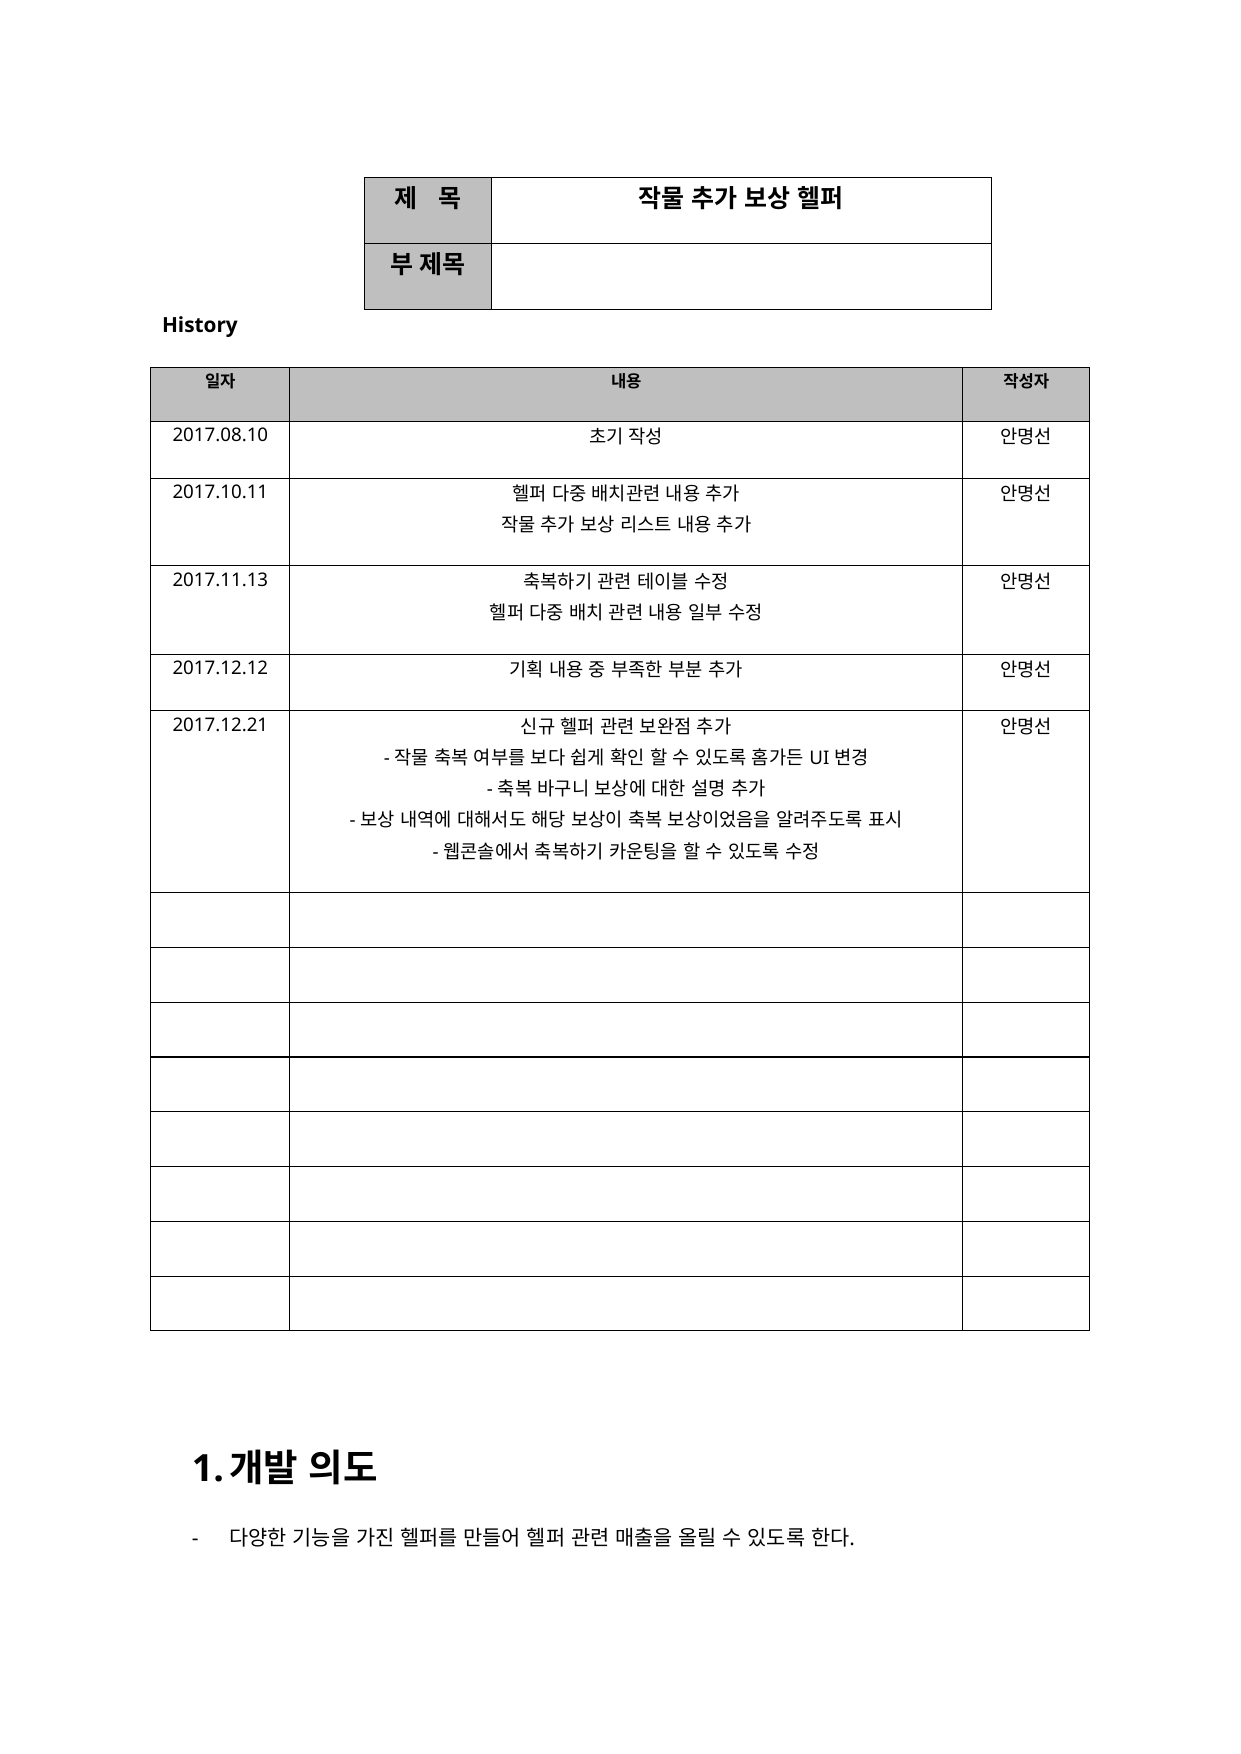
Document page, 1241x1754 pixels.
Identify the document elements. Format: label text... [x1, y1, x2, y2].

table_cell 안명선 [963, 422, 1089, 477]
table_cell 2017.12.21 [151, 711, 289, 892]
table_cell 일자 [151, 368, 289, 421]
table_cell 안명선 [963, 566, 1089, 653]
table_cell [963, 1058, 1089, 1111]
table_cell [290, 1003, 962, 1056]
table_cell [963, 893, 1089, 947]
table_cell [151, 1058, 289, 1111]
table_cell 2017.10.11 [151, 479, 289, 565]
table_cell [963, 1112, 1089, 1166]
table_cell [290, 1112, 962, 1166]
table_cell [492, 244, 991, 309]
table_cell [151, 893, 289, 947]
table_cell [290, 1058, 962, 1111]
table_cell [963, 1003, 1089, 1056]
table_cell 2017.12.12 [151, 655, 289, 710]
table_cell [151, 1112, 289, 1166]
table_cell 안명선 [963, 479, 1089, 565]
table_cell [963, 1167, 1089, 1221]
table_cell 2017.11.13 [151, 566, 289, 653]
subtitle 개발 의도 [192, 1438, 1090, 1493]
table_cell 내용 [290, 368, 962, 421]
table_cell [290, 948, 962, 1002]
table_cell 안명선 [963, 711, 1089, 892]
list 다양한 기능을 가진 헬퍼를 만들어 헬퍼 관련 매출을 올릴 수 있도록 한다. [192, 1522, 1090, 1552]
table_cell [290, 1167, 962, 1221]
table_cell 초기 작성 [290, 422, 962, 477]
table_header 작물 추가 보상 헬퍼 [492, 178, 991, 243]
table_cell [290, 1222, 962, 1276]
table_cell 기획 내용 중 부족한 부분 추가 [290, 655, 962, 710]
table_cell 2017.08.10 [151, 422, 289, 477]
table_cell 작성자 [963, 368, 1089, 421]
table_cell 안명선 [963, 655, 1089, 710]
table_cell 신규 헬퍼 관련 보완점 추가 - 작물 축복 여부를 보다 쉽게 확인 할 수 있도록 홈가든 UI 변경 - 축복 바구니 보상에 대한 설명 추가 - 보상 내역에 대해서도 해당 보상이 축복 보상이었음을 알려주도록 표시 - 웹콘솔에서 축복하기 카운팅을 할 수 있도록 수정 [290, 711, 962, 892]
table_cell [151, 1222, 289, 1276]
table_cell [151, 1167, 289, 1221]
table_cell [151, 1003, 289, 1056]
table_cell [290, 893, 962, 947]
table_header 제 목 [365, 178, 491, 243]
table_cell History [151, 309, 1090, 367]
table_cell [151, 1277, 289, 1330]
table_cell [963, 1277, 1089, 1330]
table_cell [151, 948, 289, 1002]
table_cell 부 제목 [365, 244, 491, 309]
table_cell [290, 1277, 962, 1330]
table_cell 헬퍼 다중 배치관련 내용 추가 작물 추가 보상 리스트 내용 추가 [290, 479, 962, 565]
table_cell [963, 1222, 1089, 1276]
table_cell 축복하기 관련 테이블 수정 헬퍼 다중 배치 관련 내용 일부 수정 [290, 566, 962, 653]
table_cell [963, 948, 1089, 1002]
